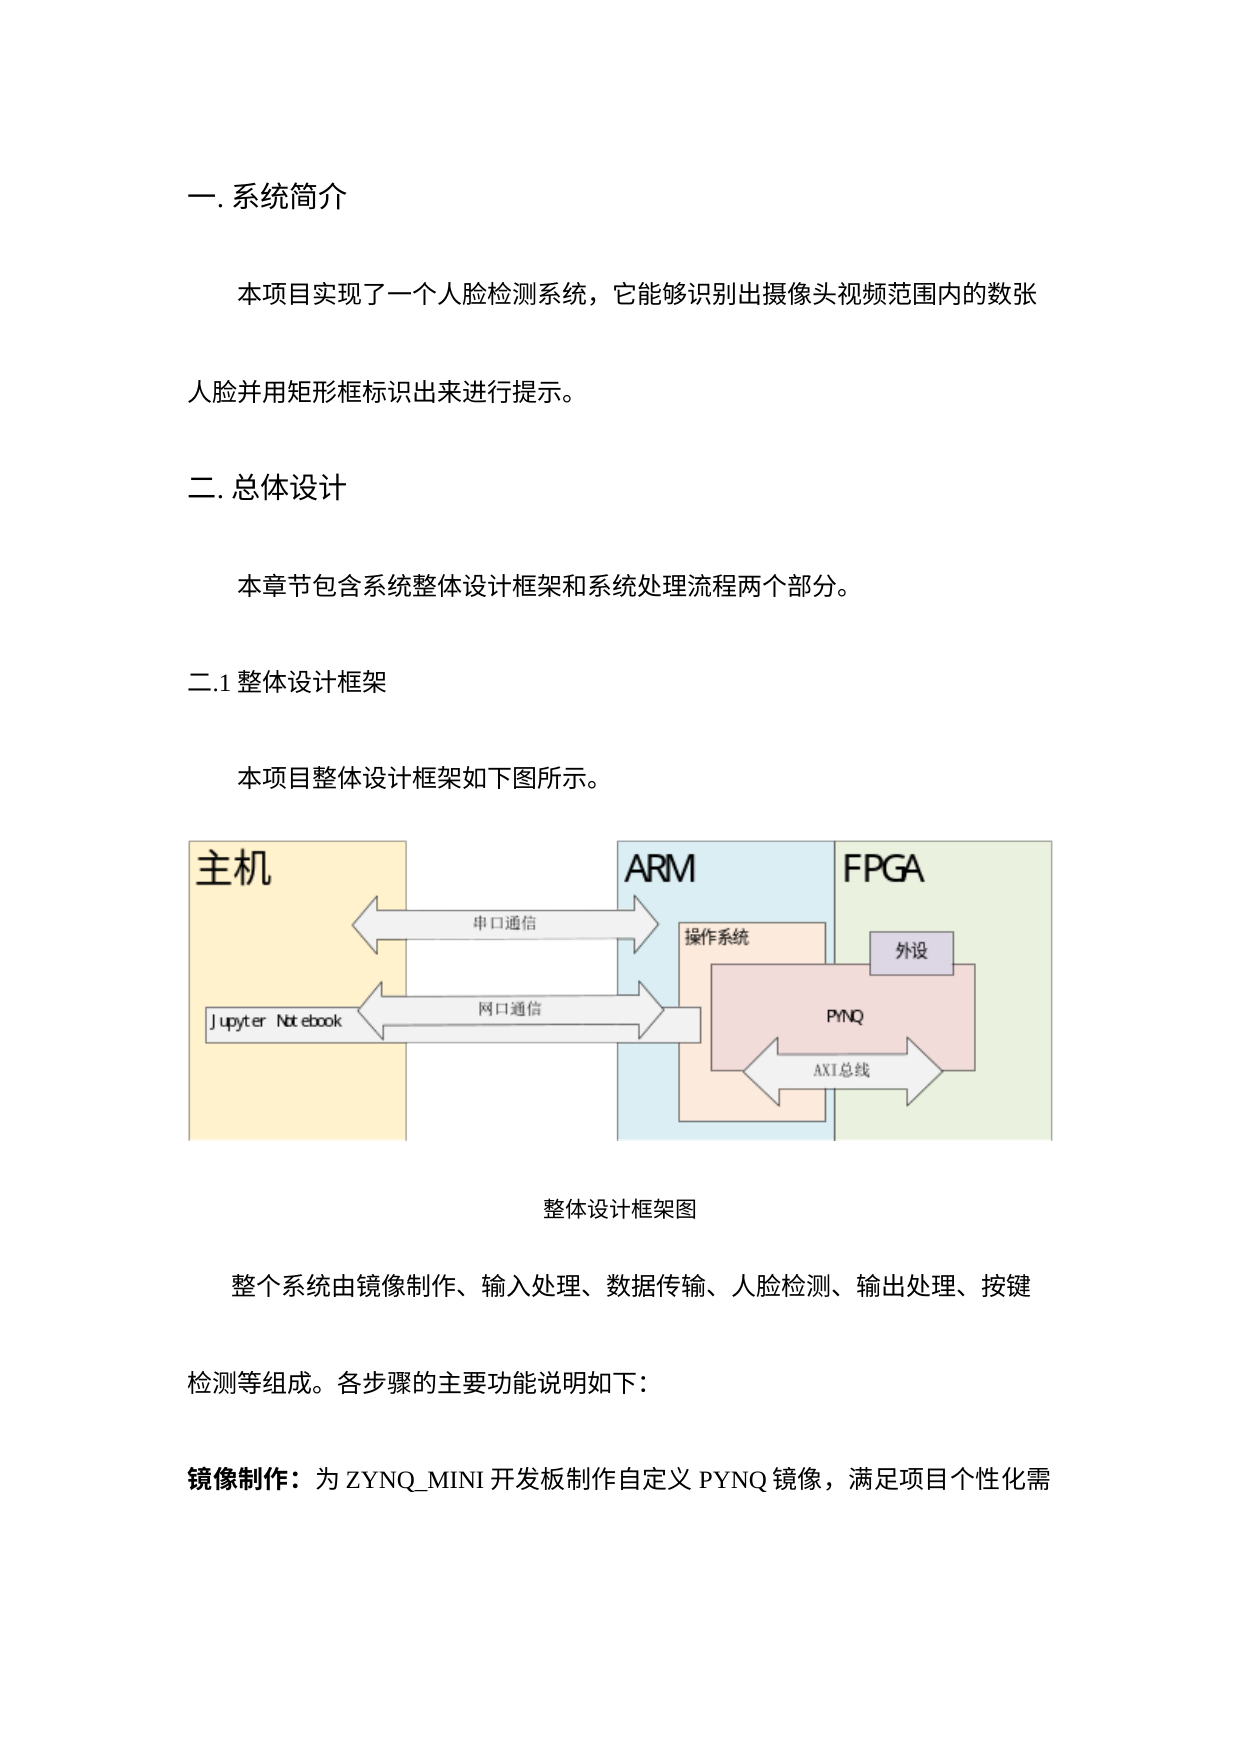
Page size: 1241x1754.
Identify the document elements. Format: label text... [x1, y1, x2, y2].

text 整个系统由镜像制作、输入处理、数据传输、人脸检测、输出处理、按键检测等组成。各步骤的主要功能说明如下： [187, 1252, 1053, 1414]
subtitle 总体设计 [187, 454, 1053, 519]
subtitle 系统简介 [187, 162, 1053, 227]
text 本项目实现了一个人脸检测系统，它能够识别出摄像头视频范围内的数张人脸并用矩形框标识出来进行提示。 [187, 261, 1053, 423]
text 整体设计框架图 [187, 1191, 1053, 1224]
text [187, 1445, 1053, 1510]
text 本项目整体设计框架如下图所示。 [187, 744, 1053, 809]
text 本章节包含系统整体设计框架和系统处理流程两个部分。 [187, 552, 1053, 617]
subtitle 整体设计框架 [187, 648, 1053, 713]
